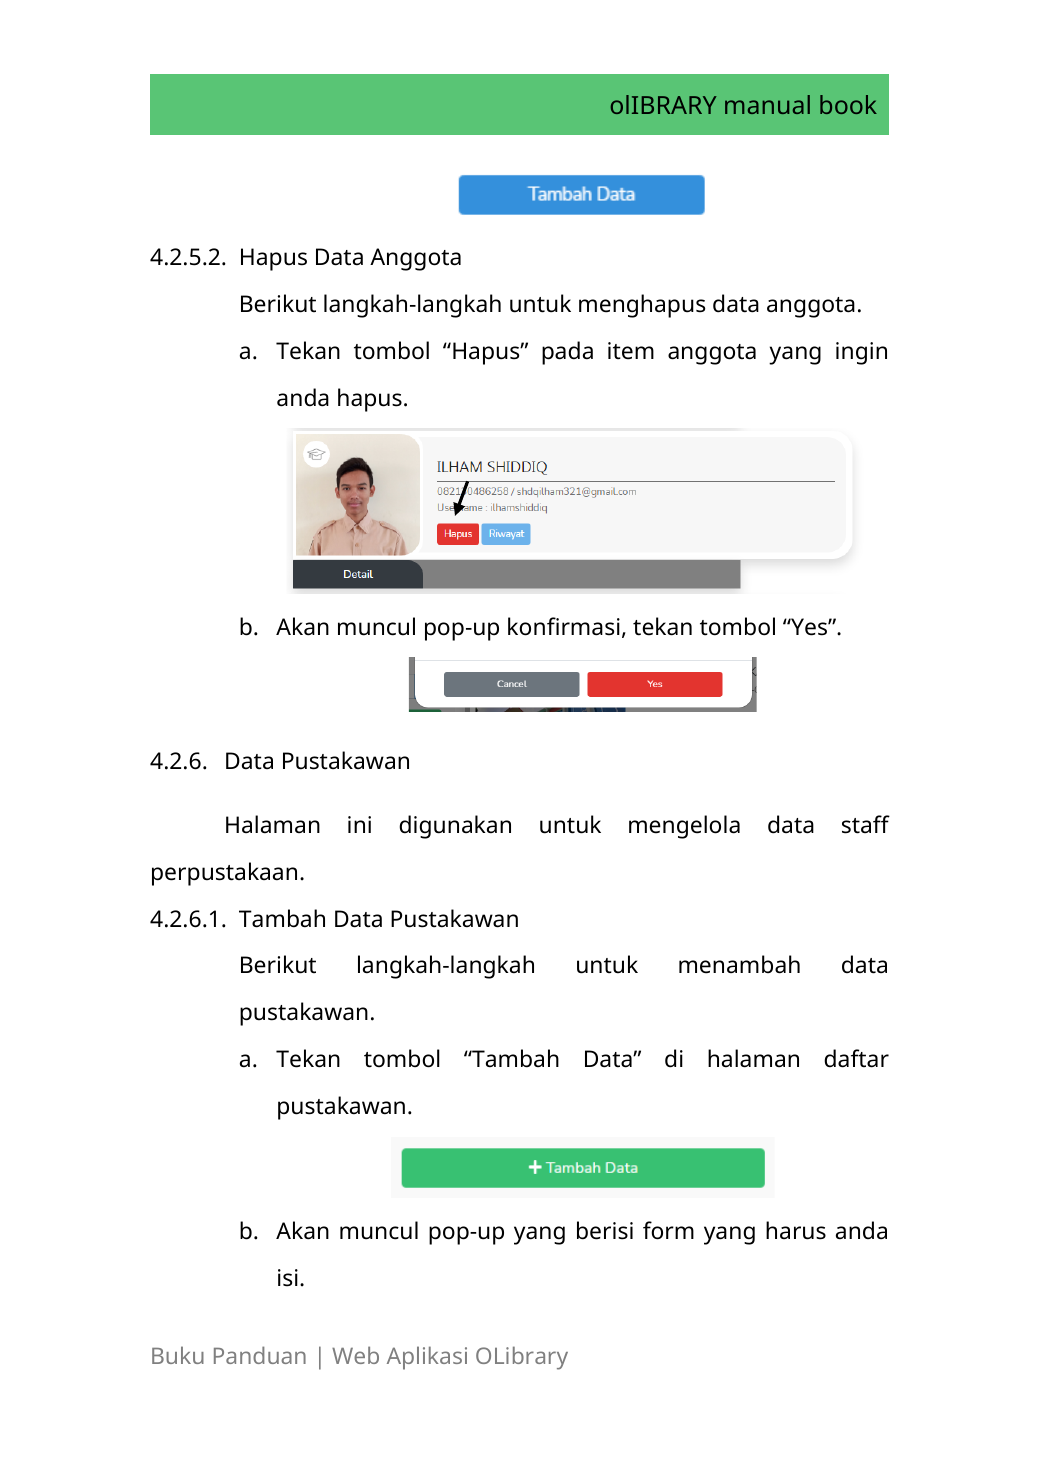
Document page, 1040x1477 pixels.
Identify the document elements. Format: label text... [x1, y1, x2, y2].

picture [286, 428, 880, 594]
list Tekan tombol “Tambah Data” di halaman daftar pustakawan. [239, 1043, 889, 1121]
picture [408, 657, 757, 712]
list Berikut langkah-langkah untuk menghapus data anggota. [239, 288, 889, 319]
list Halaman ini digunakan untuk mengelola data staff perpustakaan. [150, 809, 889, 887]
list Tekan tombol “Hapus” pada item anggota yang ingin anda hapus. [239, 334, 889, 413]
list Akan muncul pop-up konfirmasi, tekan tombol “Yes”. [239, 611, 889, 642]
list Berikut langkah-langkah untuk menambah data pustakawan. [239, 949, 889, 1028]
list Tambah Data Pustakawan [150, 903, 889, 934]
list Hapus Data Anggota [150, 241, 889, 272]
picture [391, 1137, 775, 1198]
picture [451, 166, 715, 224]
list Akan muncul pop-up yang berisi form yang harus anda isi. [239, 1215, 889, 1293]
subtitle Data Pustakawan [150, 745, 889, 777]
